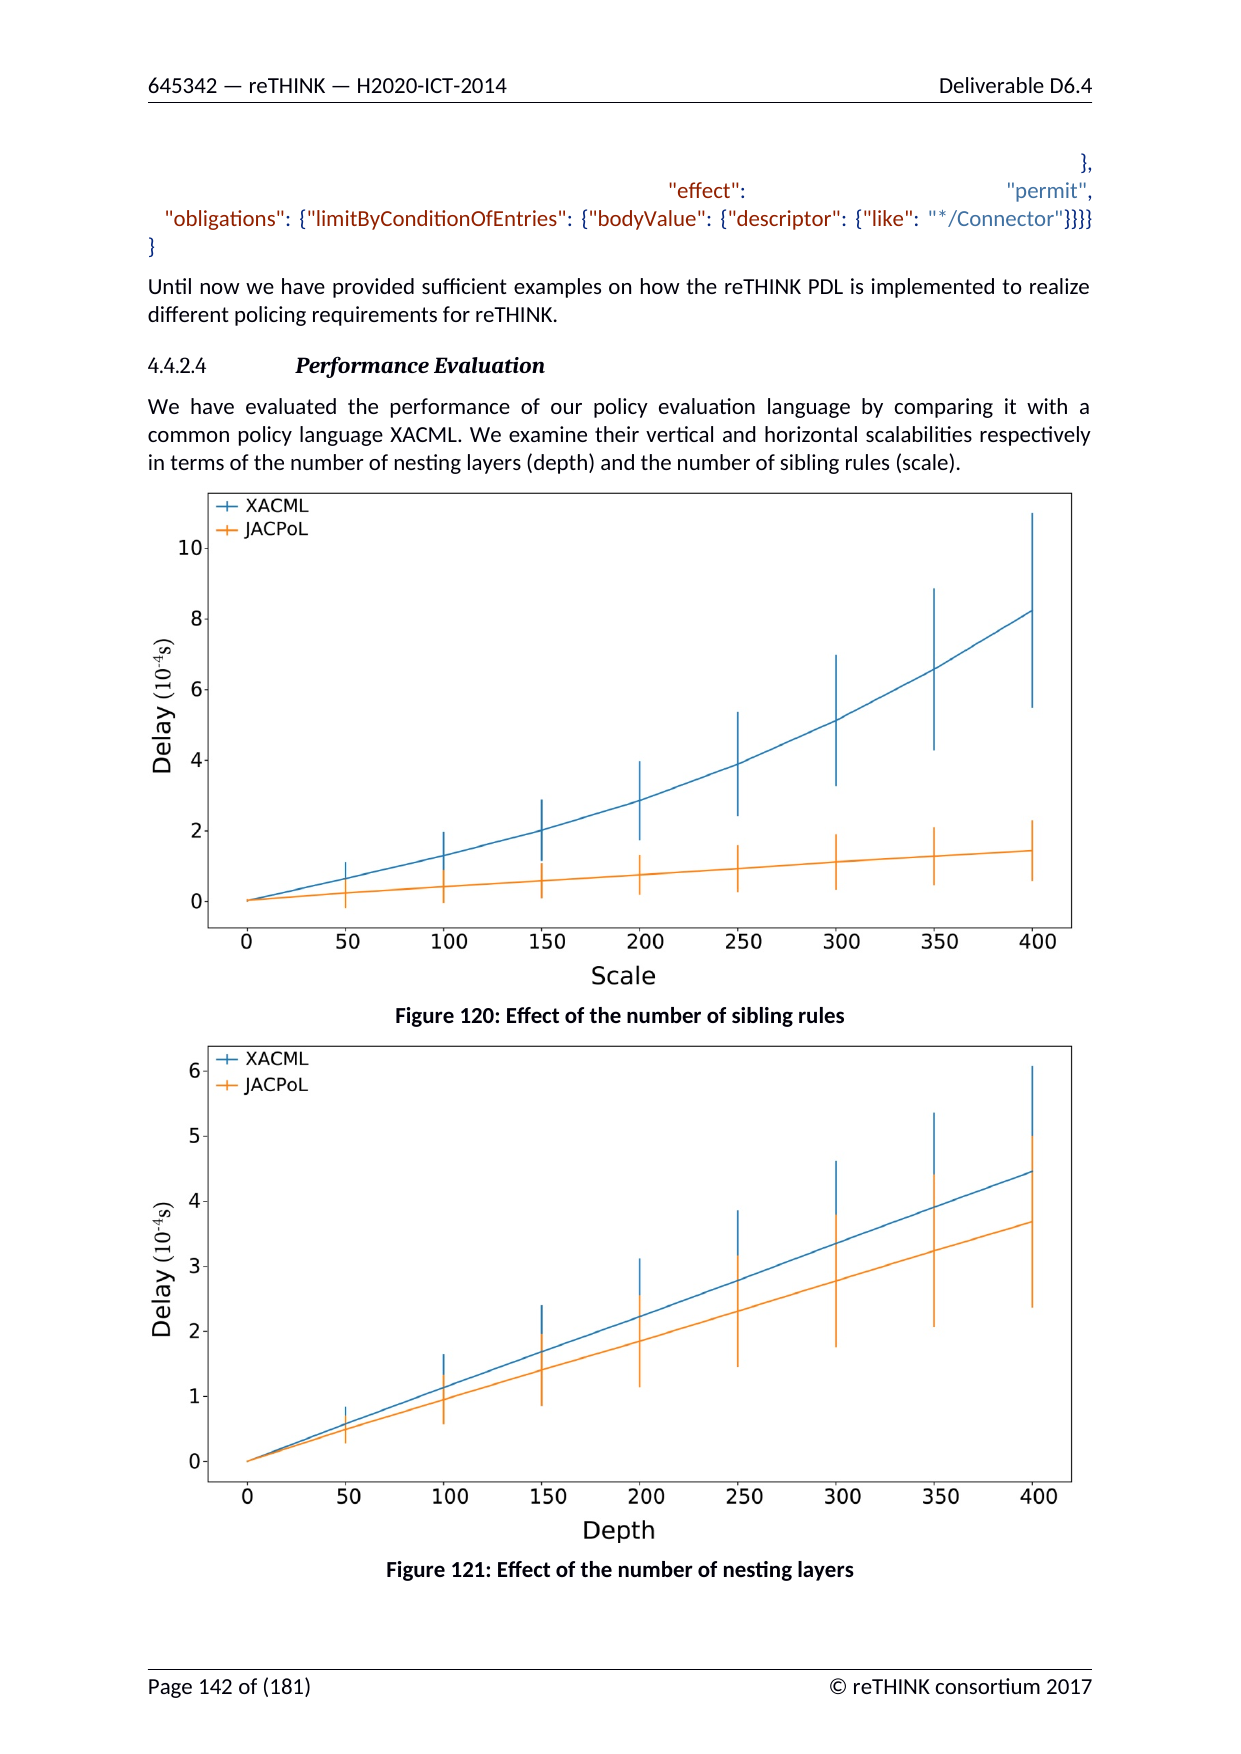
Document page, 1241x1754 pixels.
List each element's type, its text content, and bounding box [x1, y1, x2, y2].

text We have evaluated the performance of our policy evaluation language by comparing it with a common policy language XACML. We examine their vertical and horizontal scalabilities respectively in terms of the number of nesting layers (depth) and the number of sibling rules (scale). [148, 392, 1092, 476]
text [148, 148, 1092, 260]
picture [147, 1042, 1092, 1543]
picture [147, 488, 1092, 989]
subtitle Performance Evaluation [148, 353, 1092, 380]
text Until now we have provided sufficient examples on how the reTHINK PDL is implemented to realize different policing requirements for reTHINK. [148, 272, 1092, 328]
